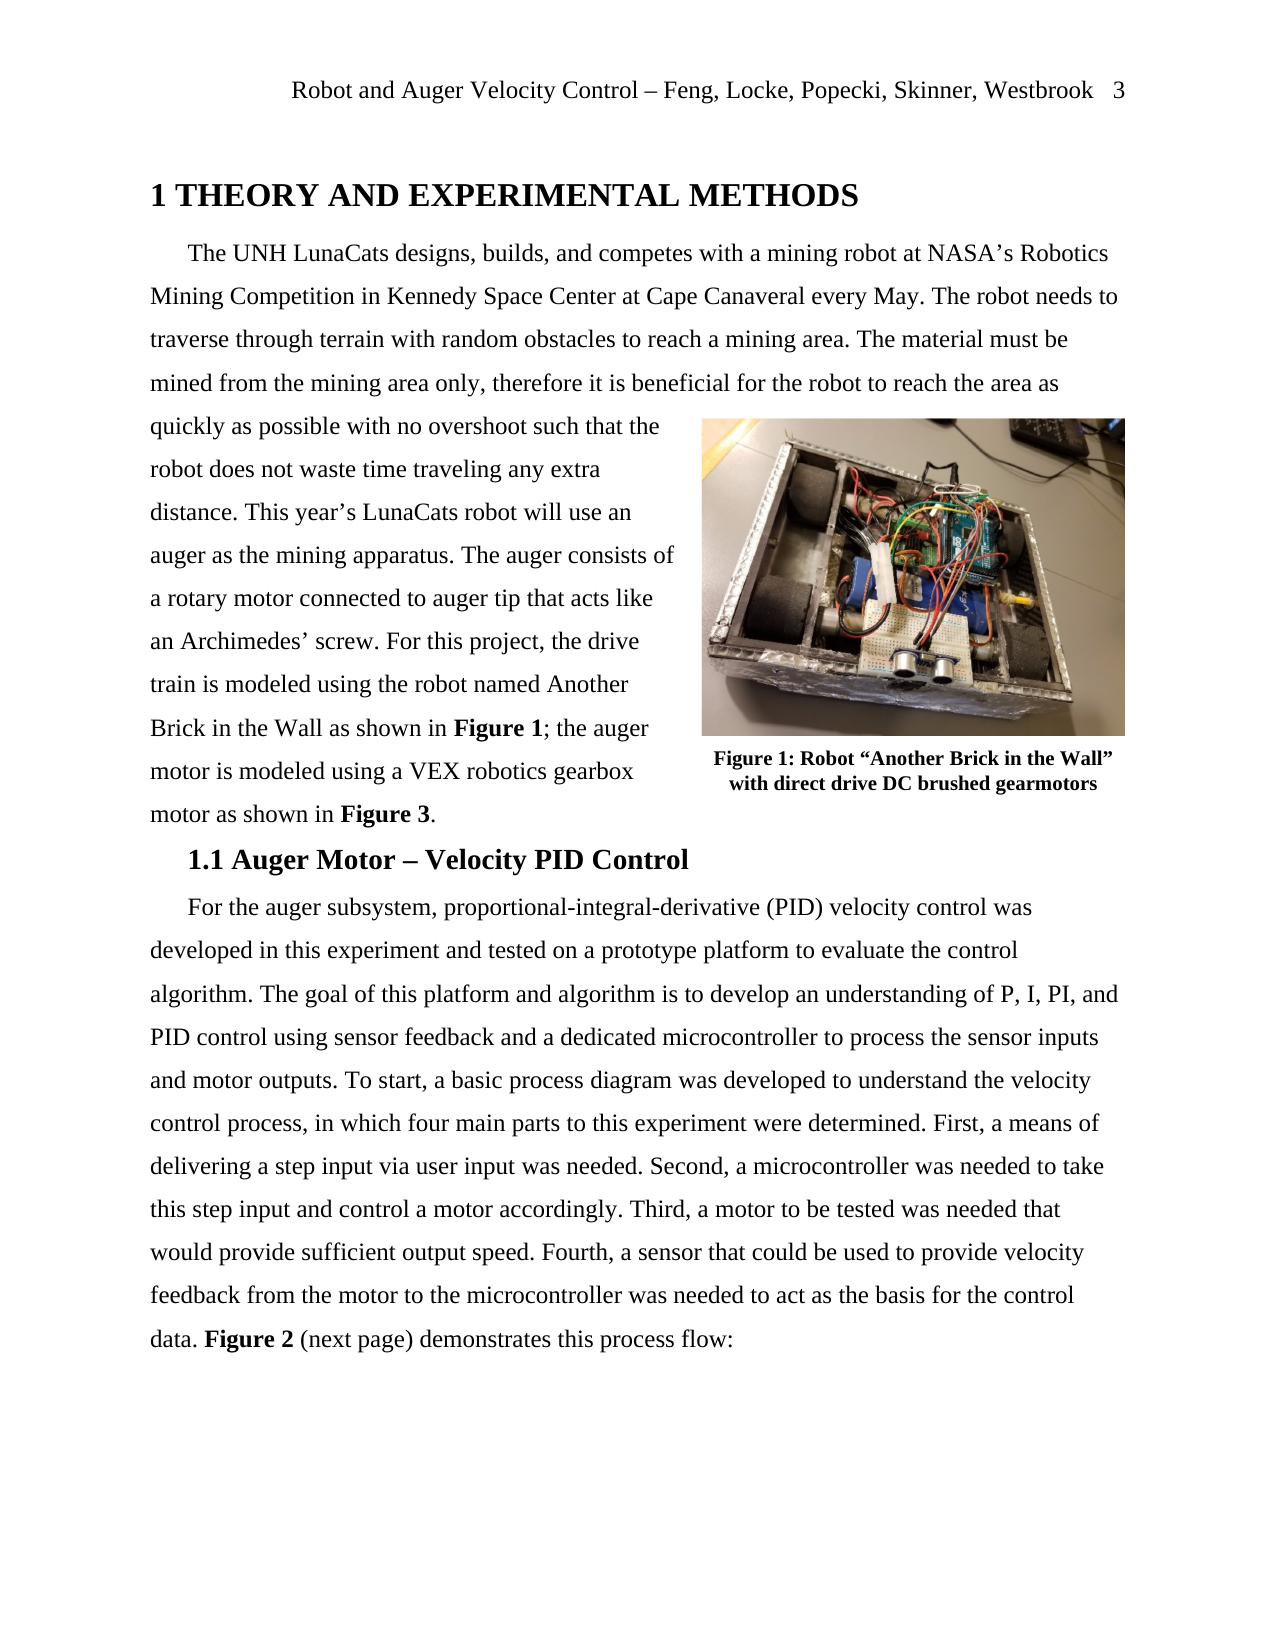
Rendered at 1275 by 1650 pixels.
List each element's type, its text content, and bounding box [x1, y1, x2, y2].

text For the auger subsystem, proportional-integral-derivative (PID) velocity control was developed in this experiment and tested on a prototype platform to evaluate the control algorithm. The goal of this platform and algorithm is to develop an understanding of P, I, PI, and PID control using sensor feedback and a dedicated microcontroller to process the sensor inputs and motor outputs. To start, a basic process diagram was developed to understand the velocity control process, in which four main parts to this experiment were determined. First, a means of delivering a step input via user input was needed. Second, a microcontroller was needed to take this step input and control a motor accordingly. Third, a motor to be tested was needed that would provide sufficient output speed. Fourth, a sensor that could be used to provide velocity feedback from the motor to the microcontroller was needed to act as the basis for the control data. Figure 2 (next page) demonstrates this process flow: [150, 892, 1125, 1352]
subtitle 1.1 Auger Motor – Velocity PID Control [150, 842, 1125, 876]
text The UNH LunaCats designs, builds, and competes with a mining robot at NASA’s Robotics Mining Competition in Kennedy Space Center at Cape Canaveral every May. The robot needs to traverse through terrain with random obstacles to reach a mining area. The material must be mined from the mining area only, therefore it is beneficial for the robot to reach the area as quickly as possible with no overshoot such that the robot does not waste time traveling any extra distance. This year’s LunaCats robot will use an auger as the mining apparatus. The auger consists of a rotary motor connected to auger tip that acts like an Archimedes’ screw. For this project, the drive train is modeled using the robot named Another Brick in the Wall as shown in Figure 1; the auger motor is modeled using a VEX robotics gearbox motor as shown in Figure 3. [150, 238, 1125, 828]
picture [702, 419, 1125, 736]
subtitle 1 THEORY AND EXPERIMENTAL METHODS [150, 175, 1125, 213]
